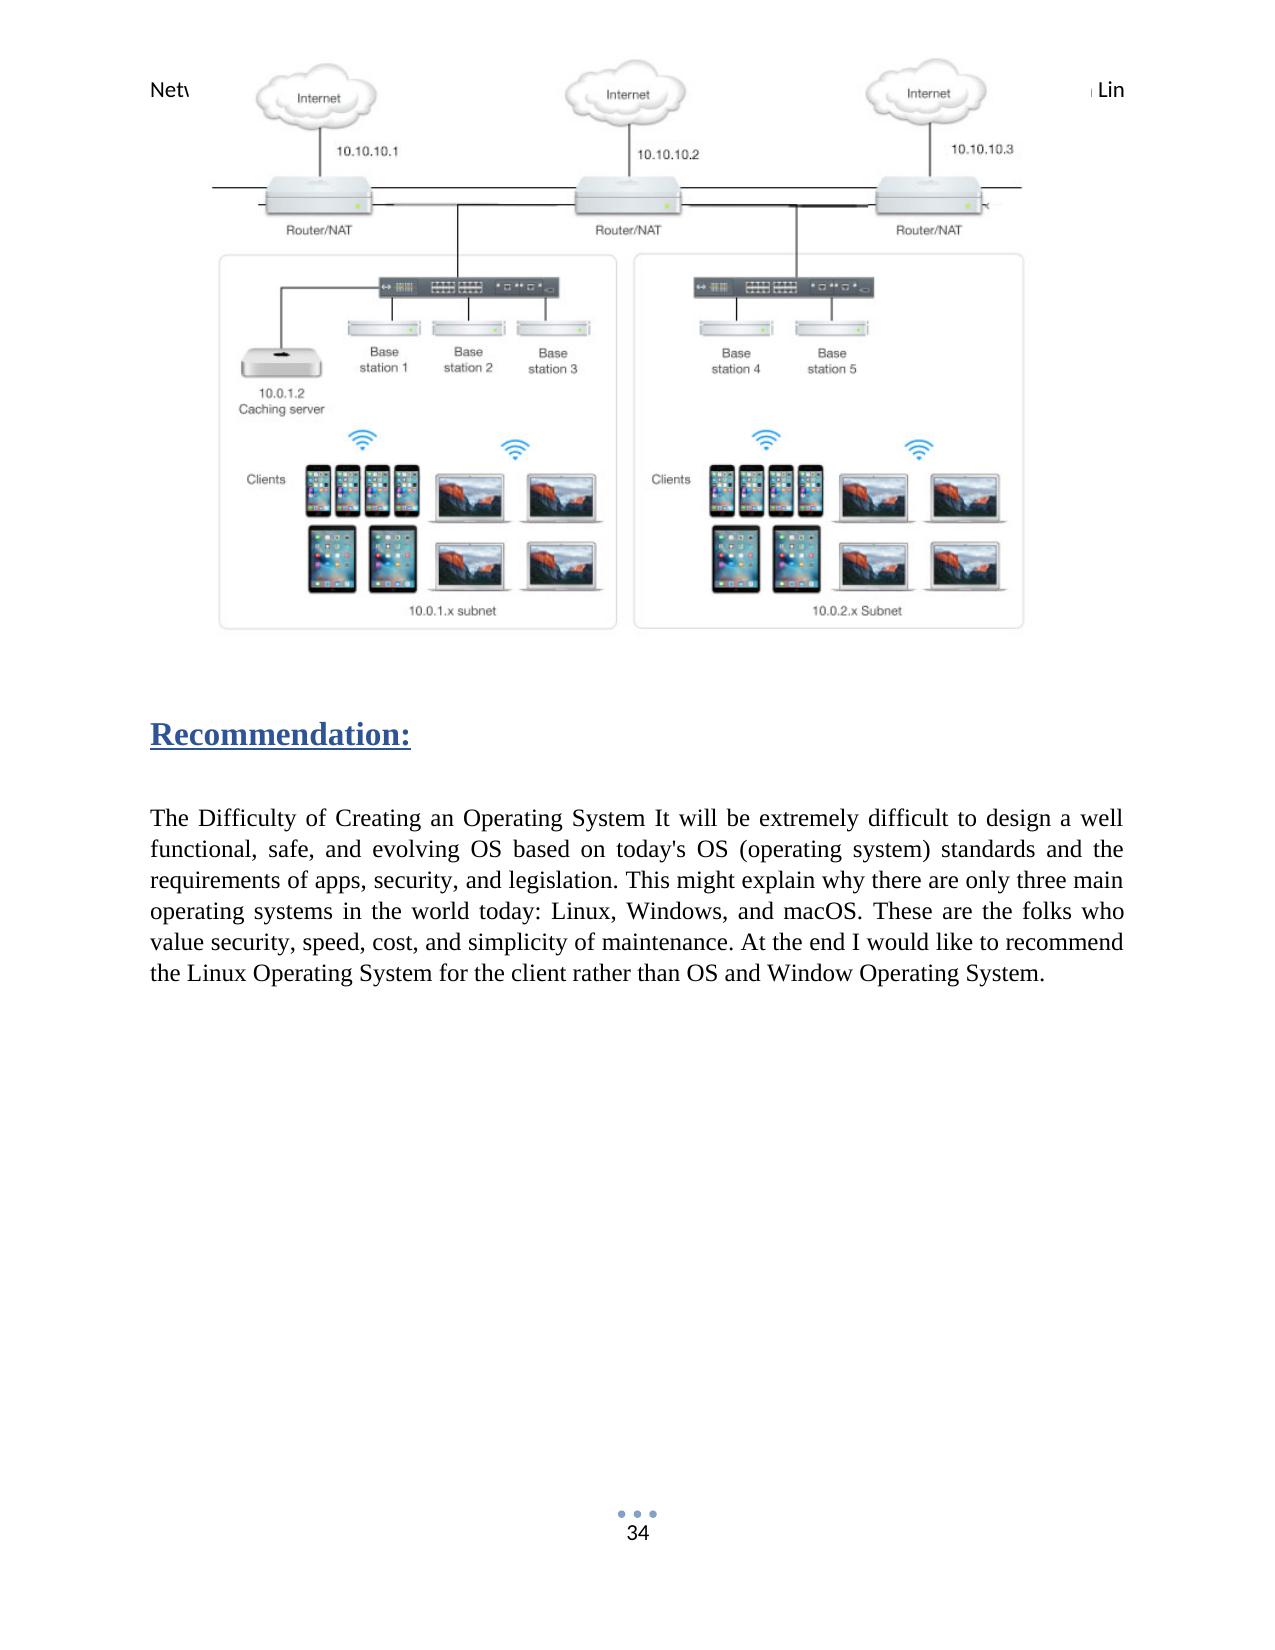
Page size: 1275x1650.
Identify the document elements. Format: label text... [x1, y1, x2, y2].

text The Difficulty of Creating an Operating System It will be extremely difficult to design a well functional, safe, and evolving OS based on today's OS (operating system) standards and the requirements of apps, security, and legislation. This might explain why there are only three main operating systems in the world today: Linux, Windows, and macOS. These are the folks who value security, speed, cost, and simplicity of maintenance. At the end I would like to recommend the Linux Operating System for the client rather than OS and Window Operating System. [150, 803, 1125, 987]
picture [188, 44, 1091, 647]
subtitle Recommendation: [150, 197, 1125, 753]
